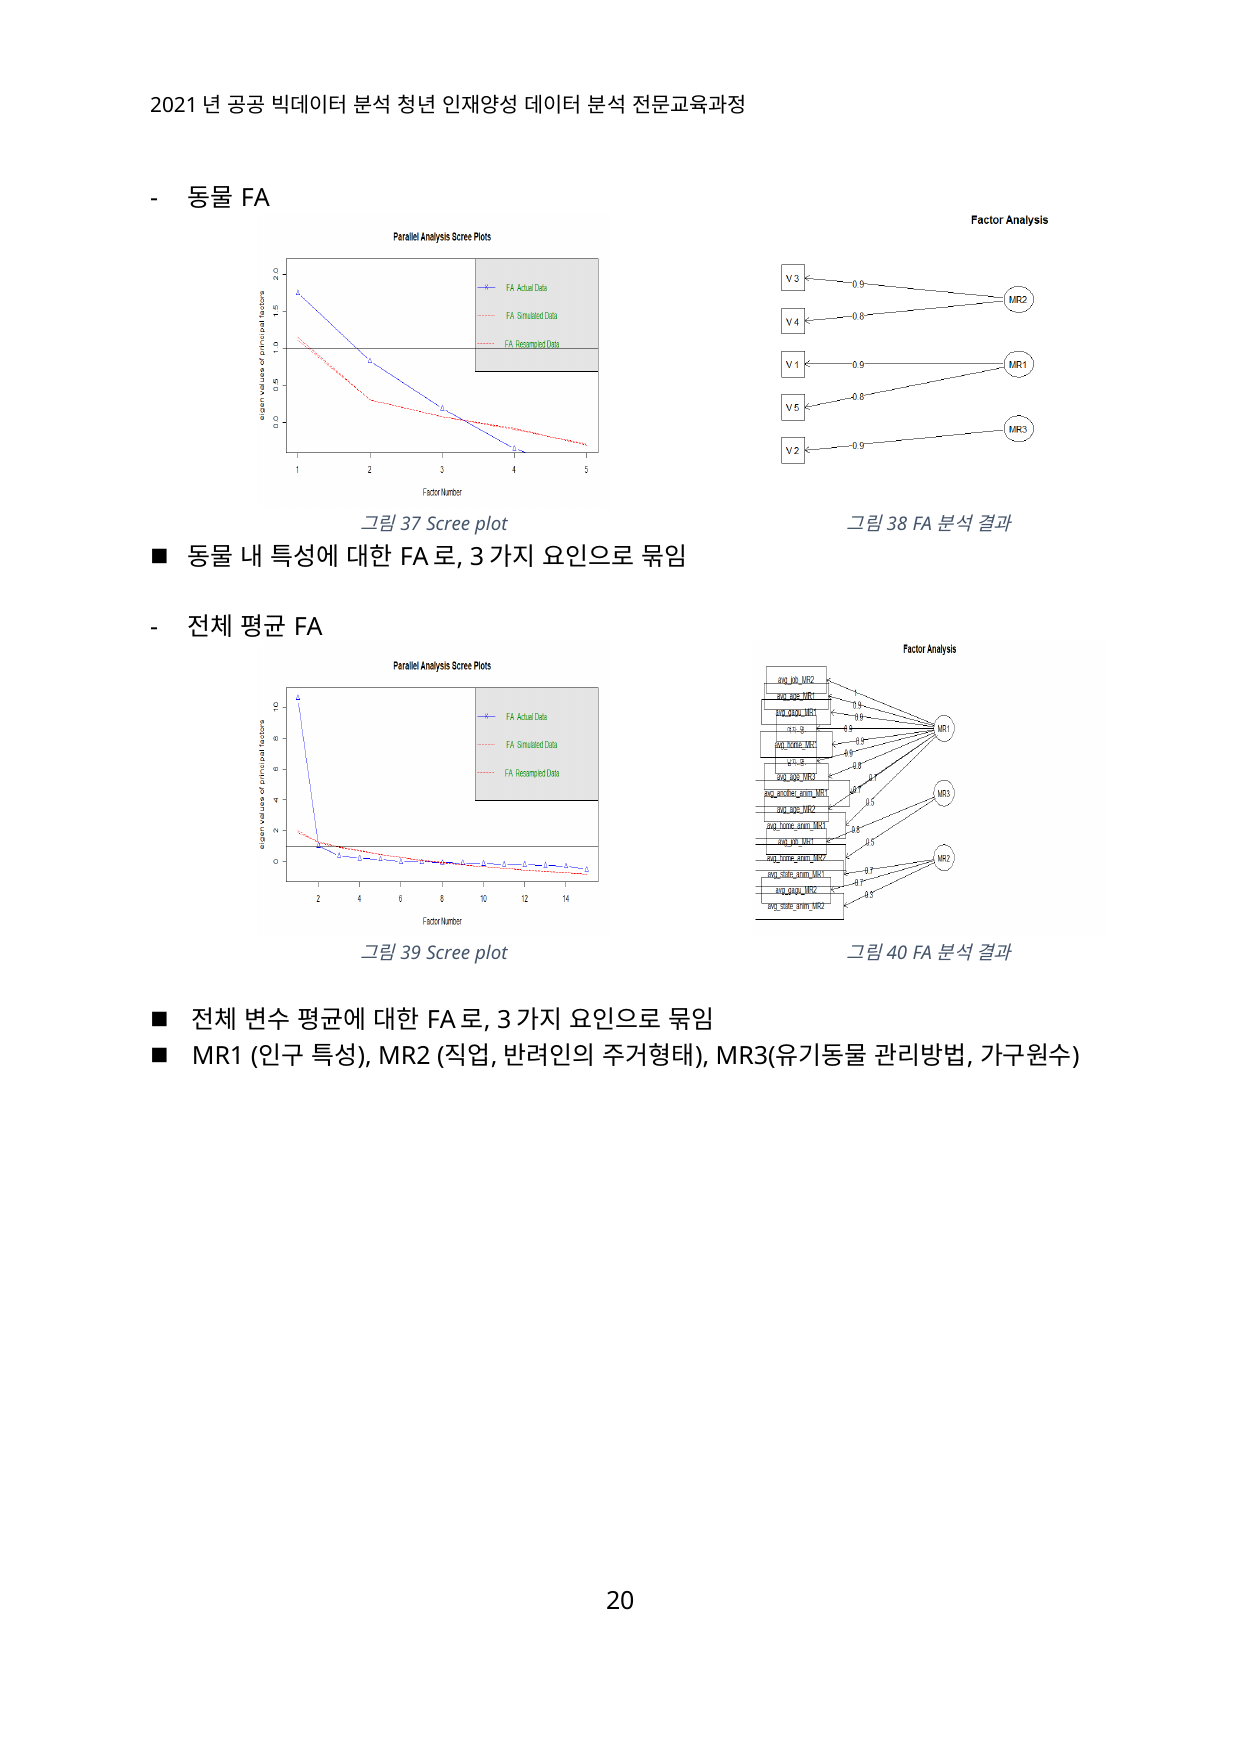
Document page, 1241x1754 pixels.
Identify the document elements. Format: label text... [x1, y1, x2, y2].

picture [752, 213, 1107, 509]
list MR1 (인구 특성), MR2 (직업, 반려인의 주거형태), MR3(유기동물 관리방법, 가구원수) [150, 1035, 1090, 1072]
picture [257, 642, 613, 938]
list 동물 FA [150, 177, 1090, 213]
table_header 그림 39 Scree plot [188, 643, 682, 965]
picture [257, 213, 613, 509]
picture [752, 642, 1108, 938]
table_header 그림 40 FA 분석 결과 [683, 643, 1177, 965]
table_header 그림 37 Scree plot [188, 214, 682, 536]
table_header 그림 38 FA 분석 결과 [683, 214, 1177, 536]
list 전체 변수 평균에 대한 FA로, 3가지 요인으로 묶임 [150, 999, 1090, 1035]
list 동물 내 특성에 대한 FA로, 3가지 요인으로 묶임 [150, 536, 1090, 572]
list 전체 평균 FA [150, 606, 1090, 642]
